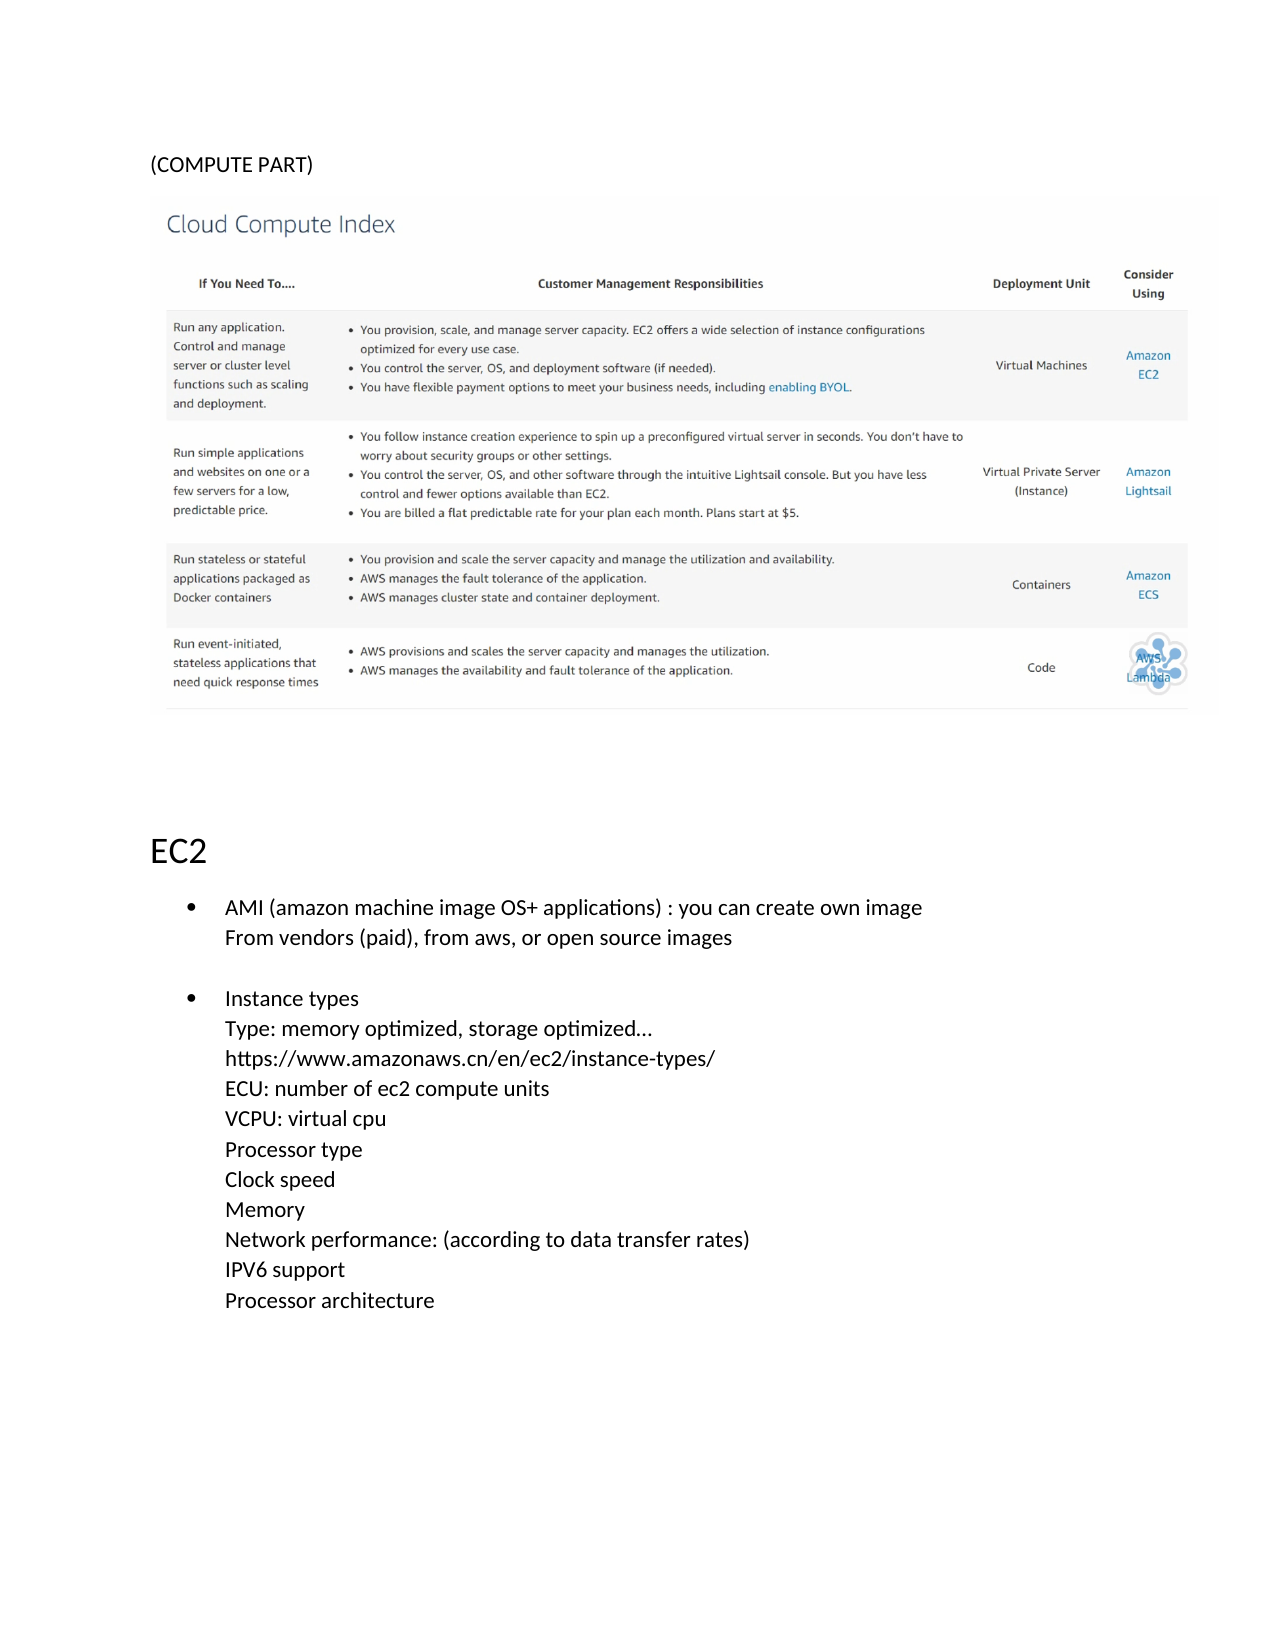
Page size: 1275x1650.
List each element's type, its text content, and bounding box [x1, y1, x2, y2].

list Processor architecture [225, 1286, 1125, 1314]
list ECU: number of ec2 compute units [225, 1074, 1125, 1102]
list Instance types [187, 984, 1125, 1012]
list VCPU: virtual cpu [225, 1104, 1125, 1133]
list Type: memory optimized, storage optimized… [225, 1014, 1125, 1042]
text EC2 [150, 827, 1125, 873]
list From vendors (paid), from aws, or open source images [225, 923, 1125, 951]
list AMI (amazon machine image OS+ applications) : you can create own image [187, 893, 1125, 921]
list Memory [225, 1195, 1125, 1223]
text (COMPUTE PART) [150, 150, 1125, 178]
list Clock speed [225, 1165, 1125, 1193]
list IPV6 support [225, 1256, 1125, 1284]
picture [150, 196, 1219, 715]
list Network performance: (according to data transfer rates) [225, 1225, 1125, 1253]
list Processor type [225, 1135, 1125, 1163]
list https://www.amazonaws.cn/en/ec2/instance-types/ [225, 1044, 1125, 1072]
